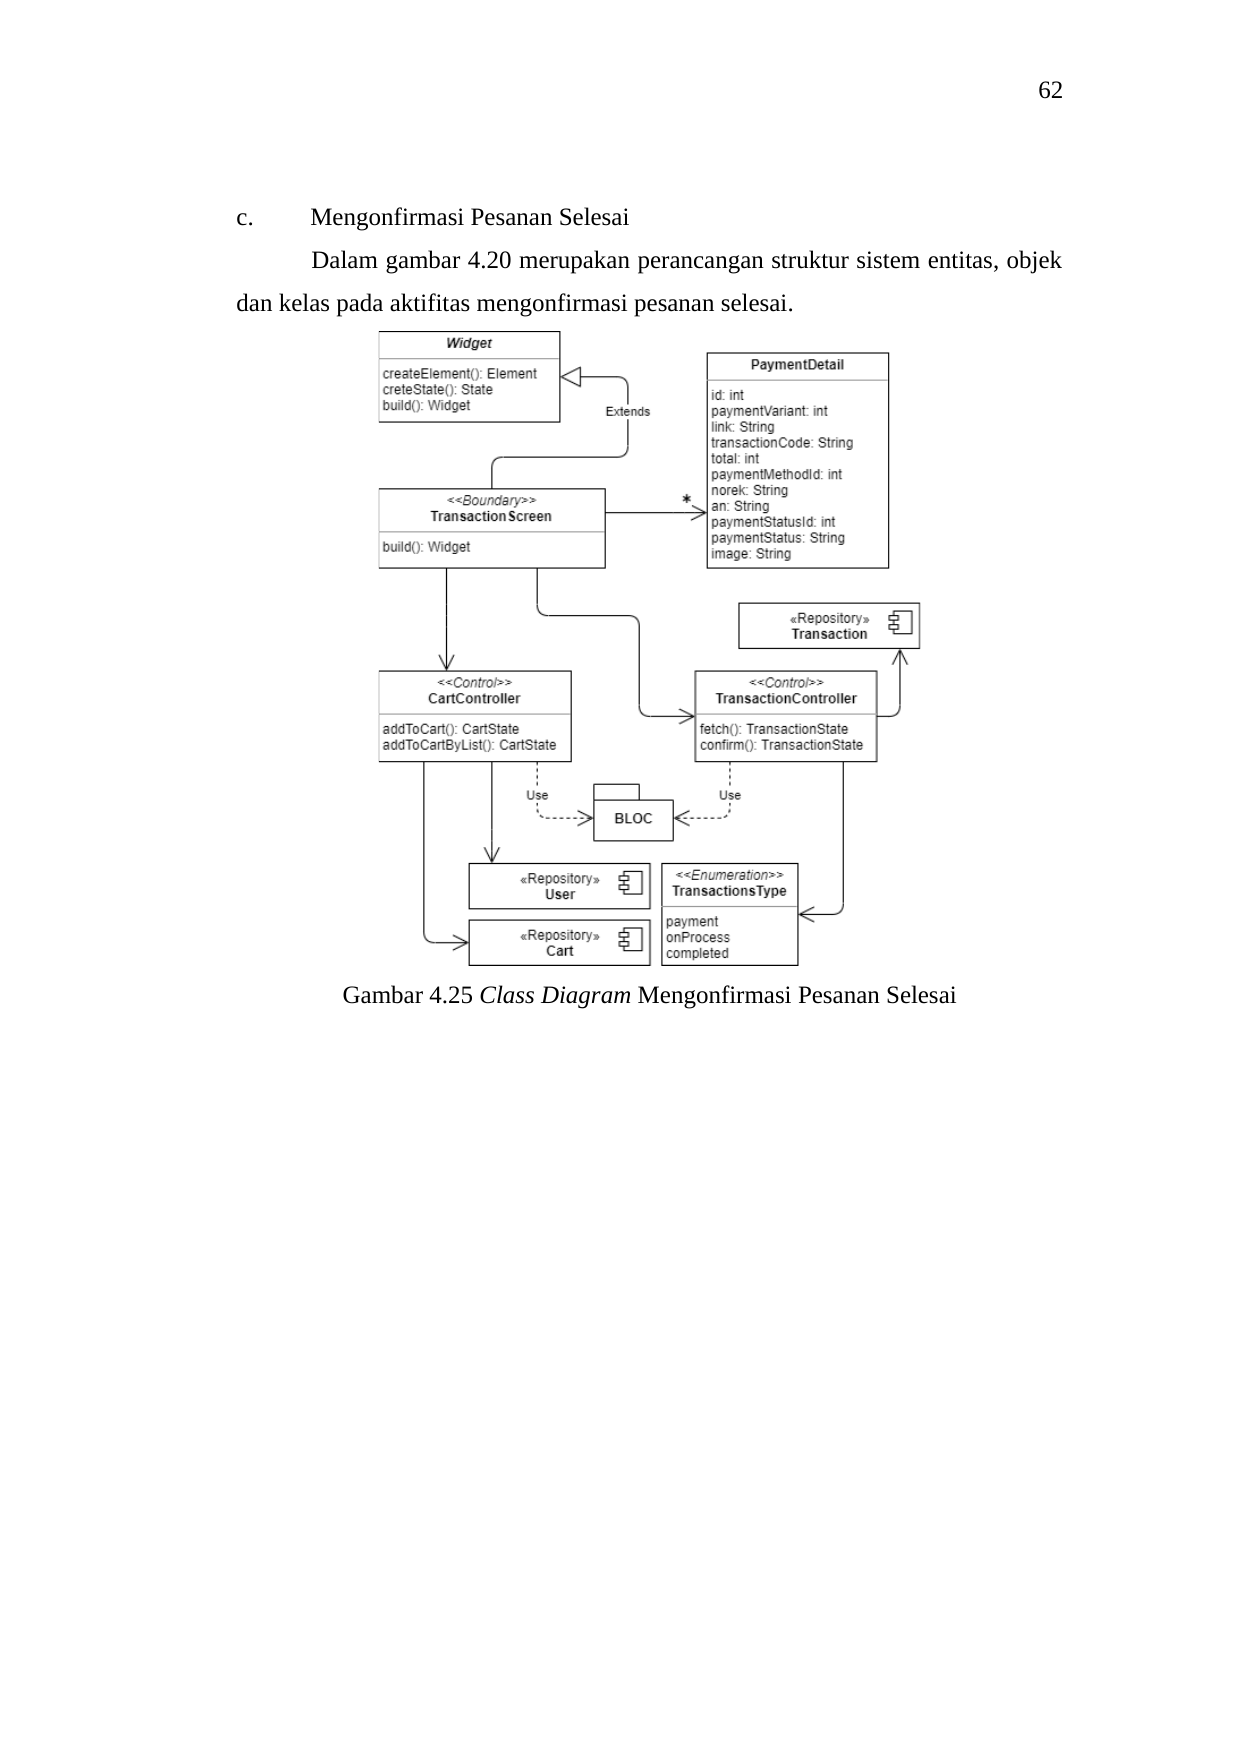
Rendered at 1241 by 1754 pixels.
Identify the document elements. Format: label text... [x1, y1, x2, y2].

list Mengonfirmasi Pesanan Selesai [236, 202, 1063, 231]
picture [378, 331, 921, 966]
text Dalam gambar 4.20 merupakan perancangan struktur sistem entitas, objek dan kelas pada aktifitas mengonfirmasi pesanan selesai. [236, 245, 1063, 317]
